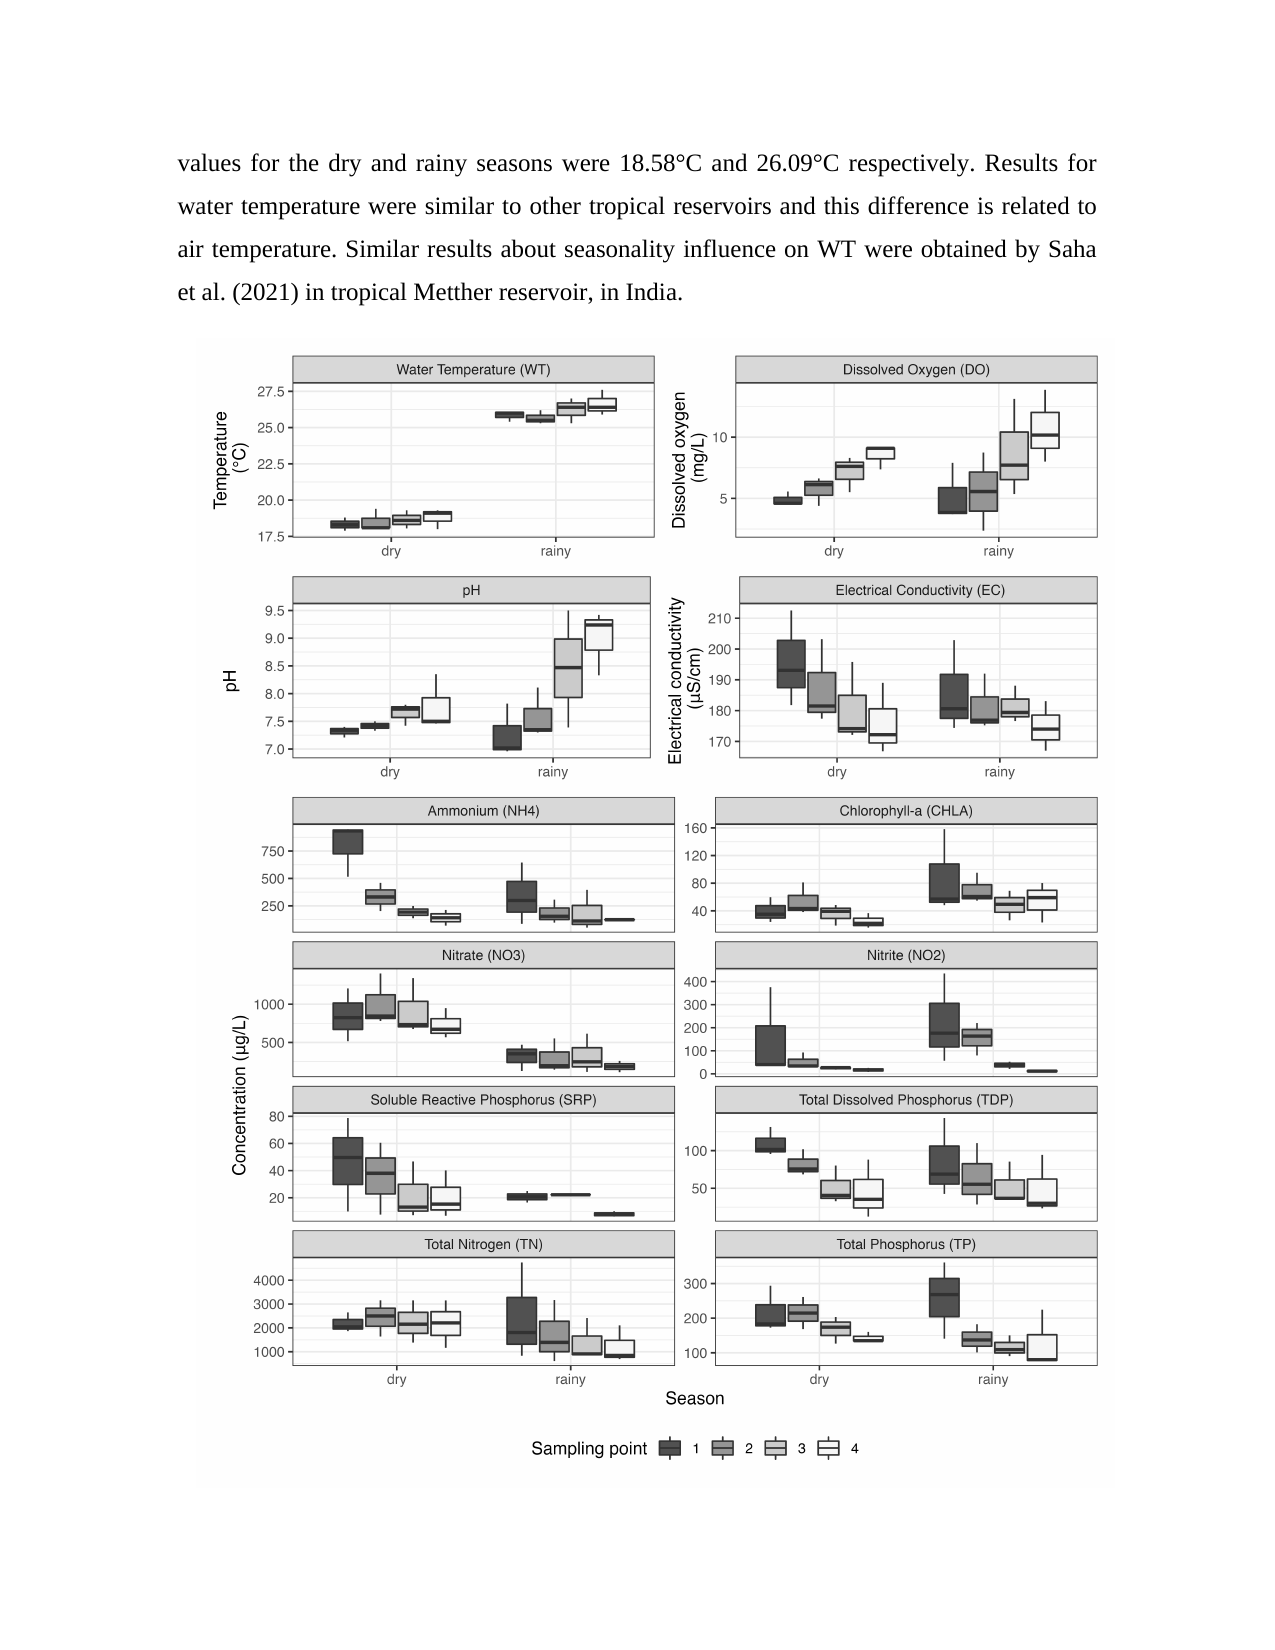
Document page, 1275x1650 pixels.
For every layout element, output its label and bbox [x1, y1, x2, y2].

text [177, 148, 1098, 306]
picture [196, 338, 1115, 1488]
